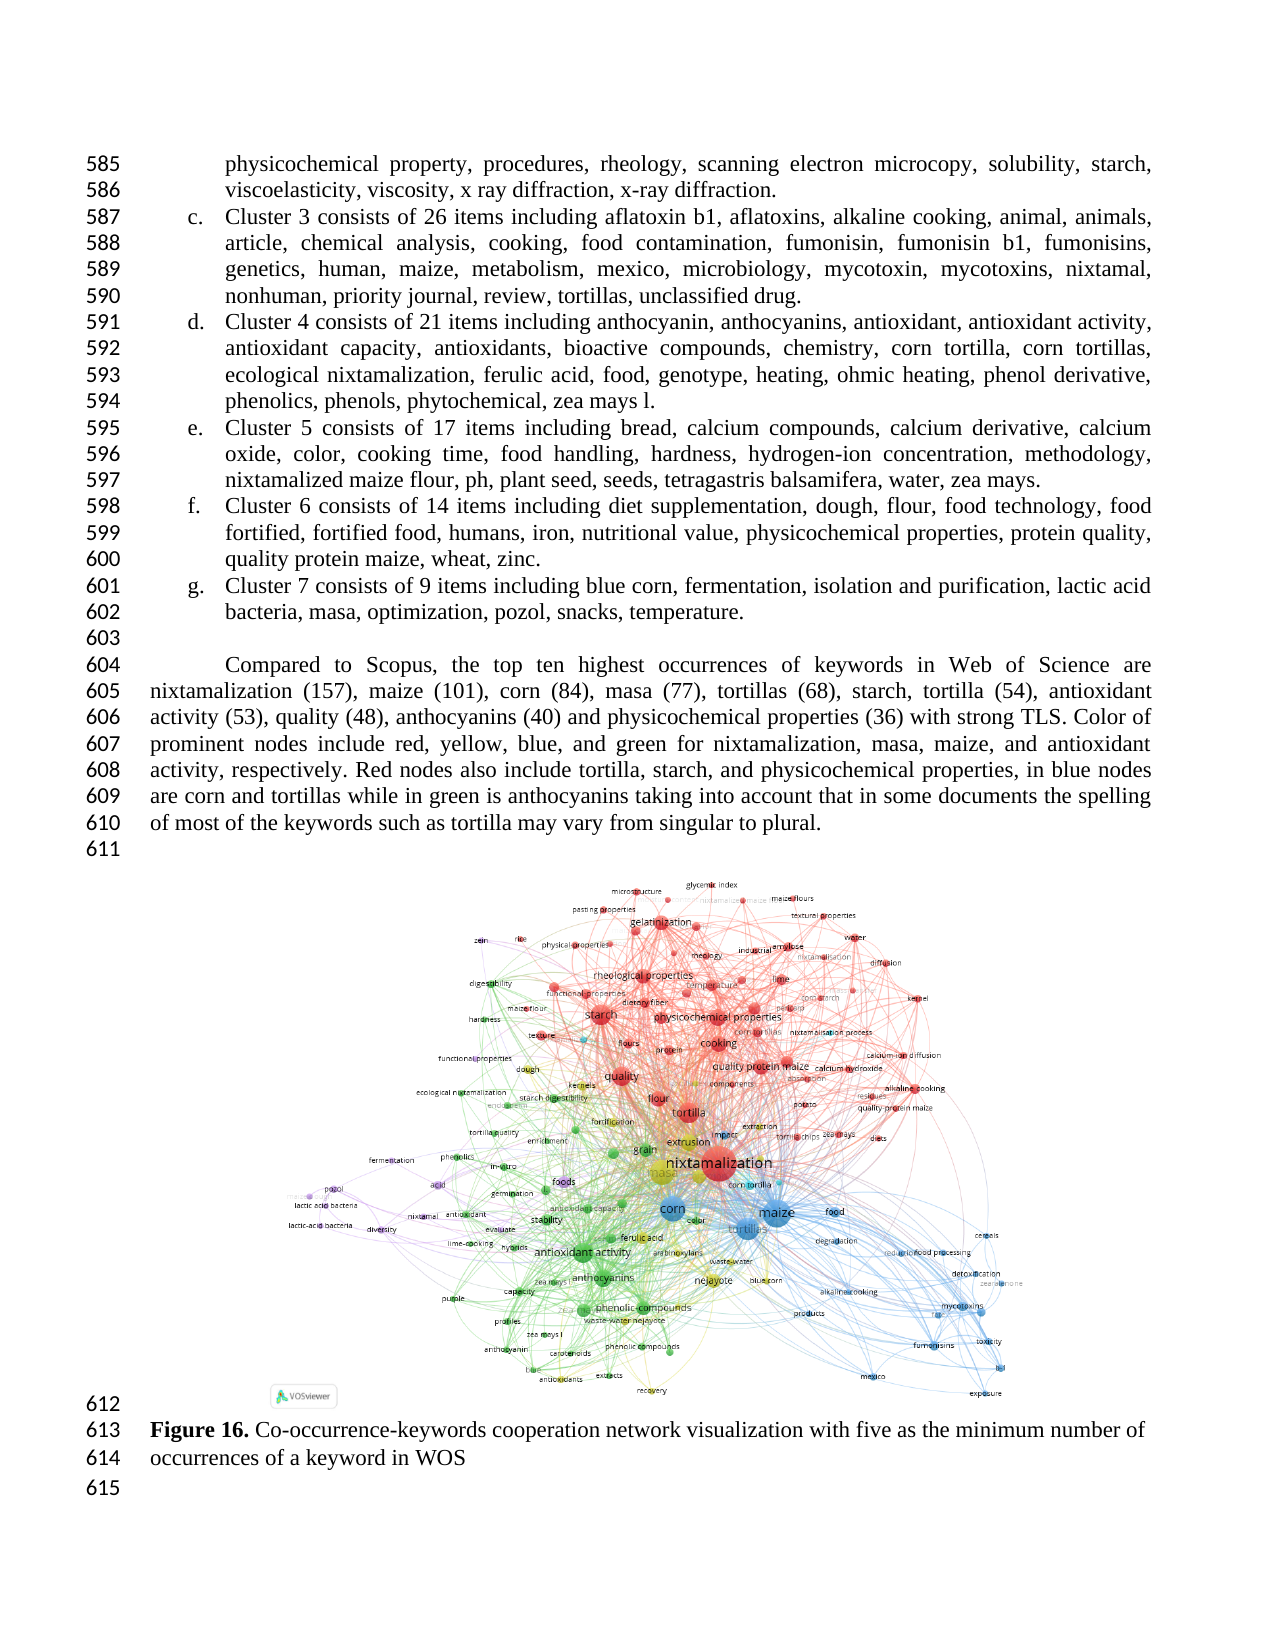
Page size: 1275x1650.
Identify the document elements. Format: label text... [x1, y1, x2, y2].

list Cluster 6 consists of 14 items including diet supplementation, dough, flour, food technology, food fortified, fortified food, humans, iron, nutritional value, physicochemical properties, protein quality, quality protein maize, wheat, zinc. [187, 493, 1153, 572]
text Compared to Scopus, the top ten highest occurrences of keywords in Web of Science are nixtamalization (157), maize (101), corn (84), masa (77), tortillas (68), starch, tortilla (54), antioxidant activity (53), quality (48), anthocyanins (40) and physicochemical properties (36) with strong TLS. Color of prominent nodes include red, yellow, blue, and green for nixtamalization, masa, maize, and antioxidant activity, respectively. Red nodes also include tortilla, starch, and physicochemical properties, in blue nodes are corn and tortillas while in green is anthocyanins taking into account that in some documents the spelling of most of the keywords such as tortilla may vary from singular to plural. [150, 651, 1153, 835]
picture [265, 861, 1038, 1411]
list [187, 150, 1153, 203]
list Cluster 7 consists of 9 items including blue corn, fermentation, isolation and purification, lactic acid bacteria, masa, optimization, pozol, snacks, temperature. [187, 572, 1153, 624]
list Cluster 4 consists of 21 items including anthocyanin, anthocyanins, antioxidant, antioxidant activity, antioxidant capacity, antioxidants, bioactive compounds, chemistry, corn tortilla, corn tortillas, ecological nixtamalization, ferulic acid, food, genotype, heating, ohmic heating, phenol derivative, phenolics, phenols, phytochemical, zea mays l. [187, 308, 1153, 413]
subtitle Figure 16. Co-occurrence-keywords cooperation network visualization with five as the minimum number of occurrences of a keyword in WOS [150, 1416, 1153, 1471]
list Cluster 5 consists of 17 items including bread, calcium compounds, calcium derivative, calcium oxide, color, cooking time, food handling, hardness, hydrogen-ion concentration, methodology, nixtamalized maize flour, ph, plant seed, seeds, tetragastris balsamifera, water, zea mays. [187, 413, 1153, 493]
list Cluster 3 consists of 26 items including aflatoxin b1, aflatoxins, alkaline cooking, animal, animals, article, chemical analysis, cooking, food contamination, fumonisin, fumonisin b1, fumonisins, genetics, human, maize, metabolism, mexico, microbiology, mycotoxin, mycotoxins, nixtamal, nonhuman, priority journal, review, tortillas, unclassified drug. [187, 203, 1153, 308]
